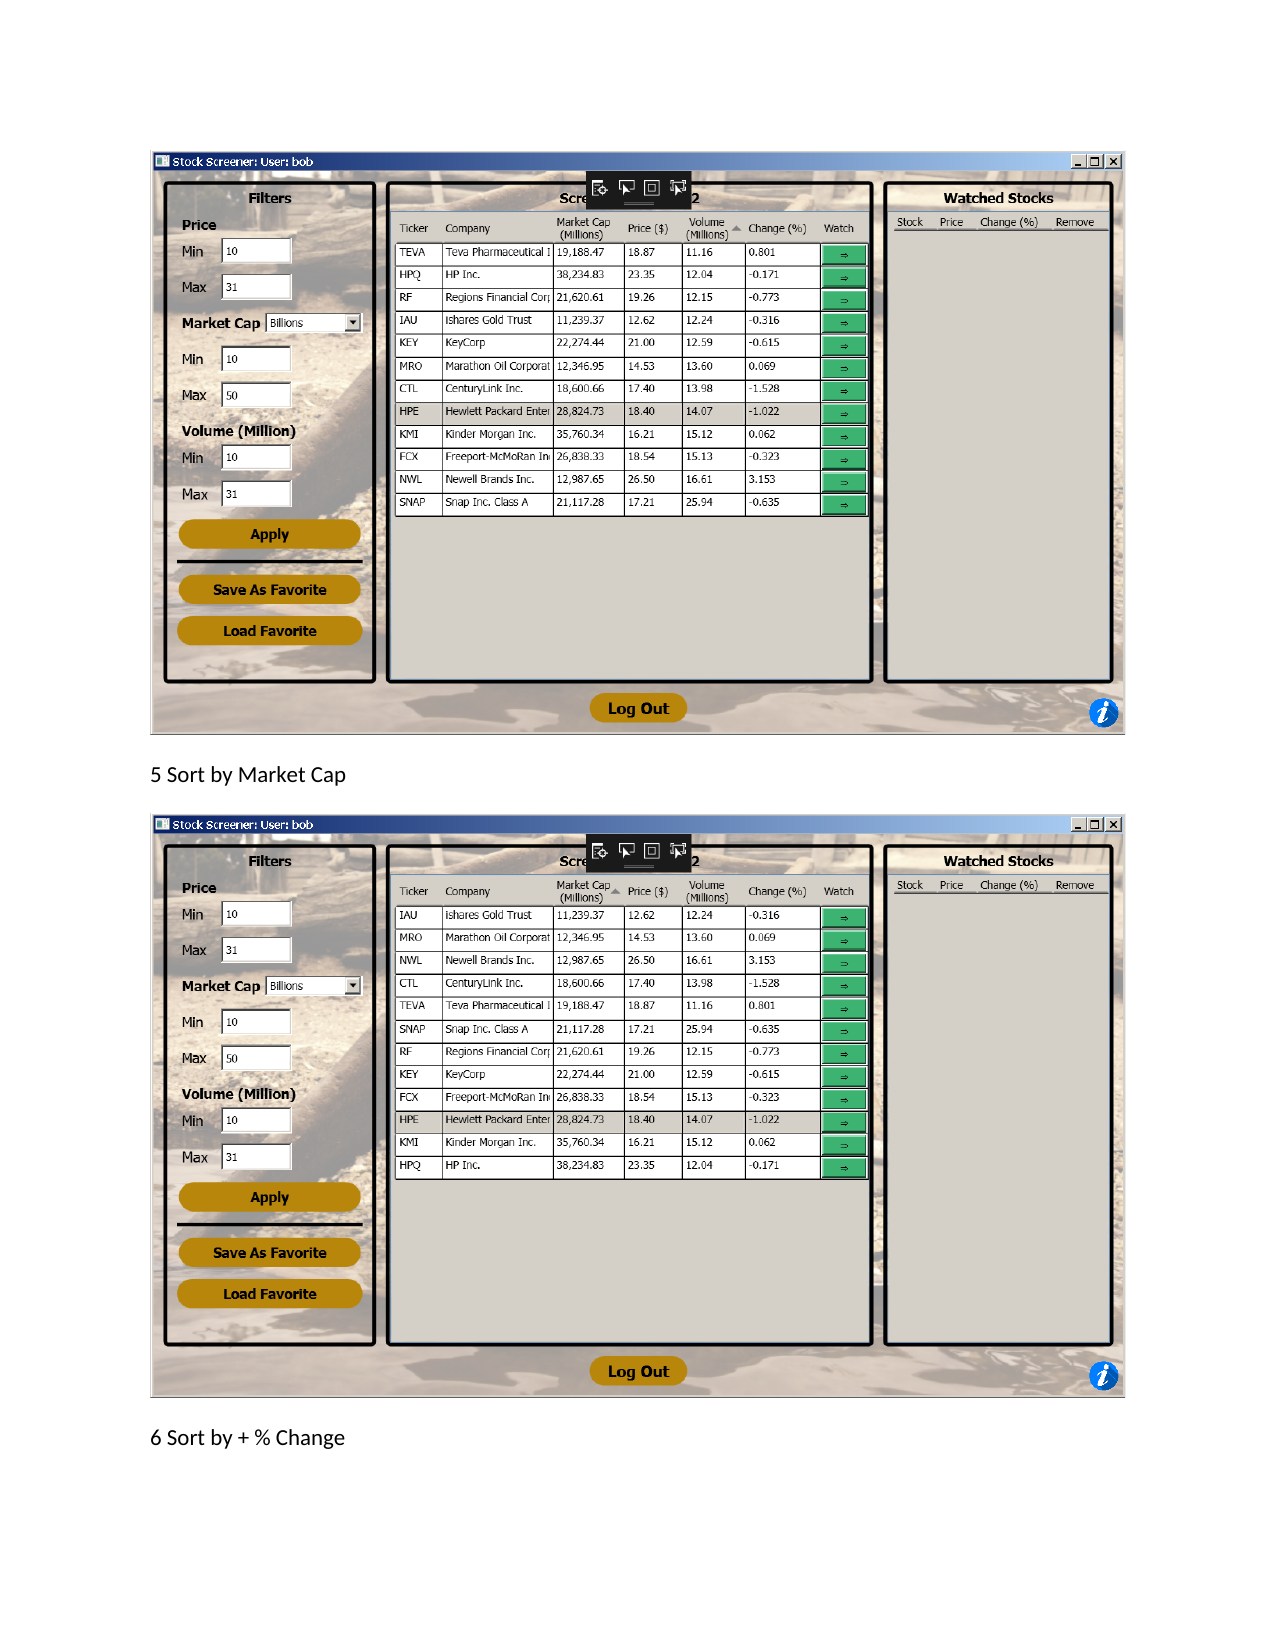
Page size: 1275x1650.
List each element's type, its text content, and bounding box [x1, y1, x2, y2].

picture [150, 813, 1125, 1398]
text 6 Sort by + % Change [150, 1423, 1125, 1451]
text 5 Sort by Market Cap [150, 760, 1125, 788]
picture [150, 150, 1125, 735]
